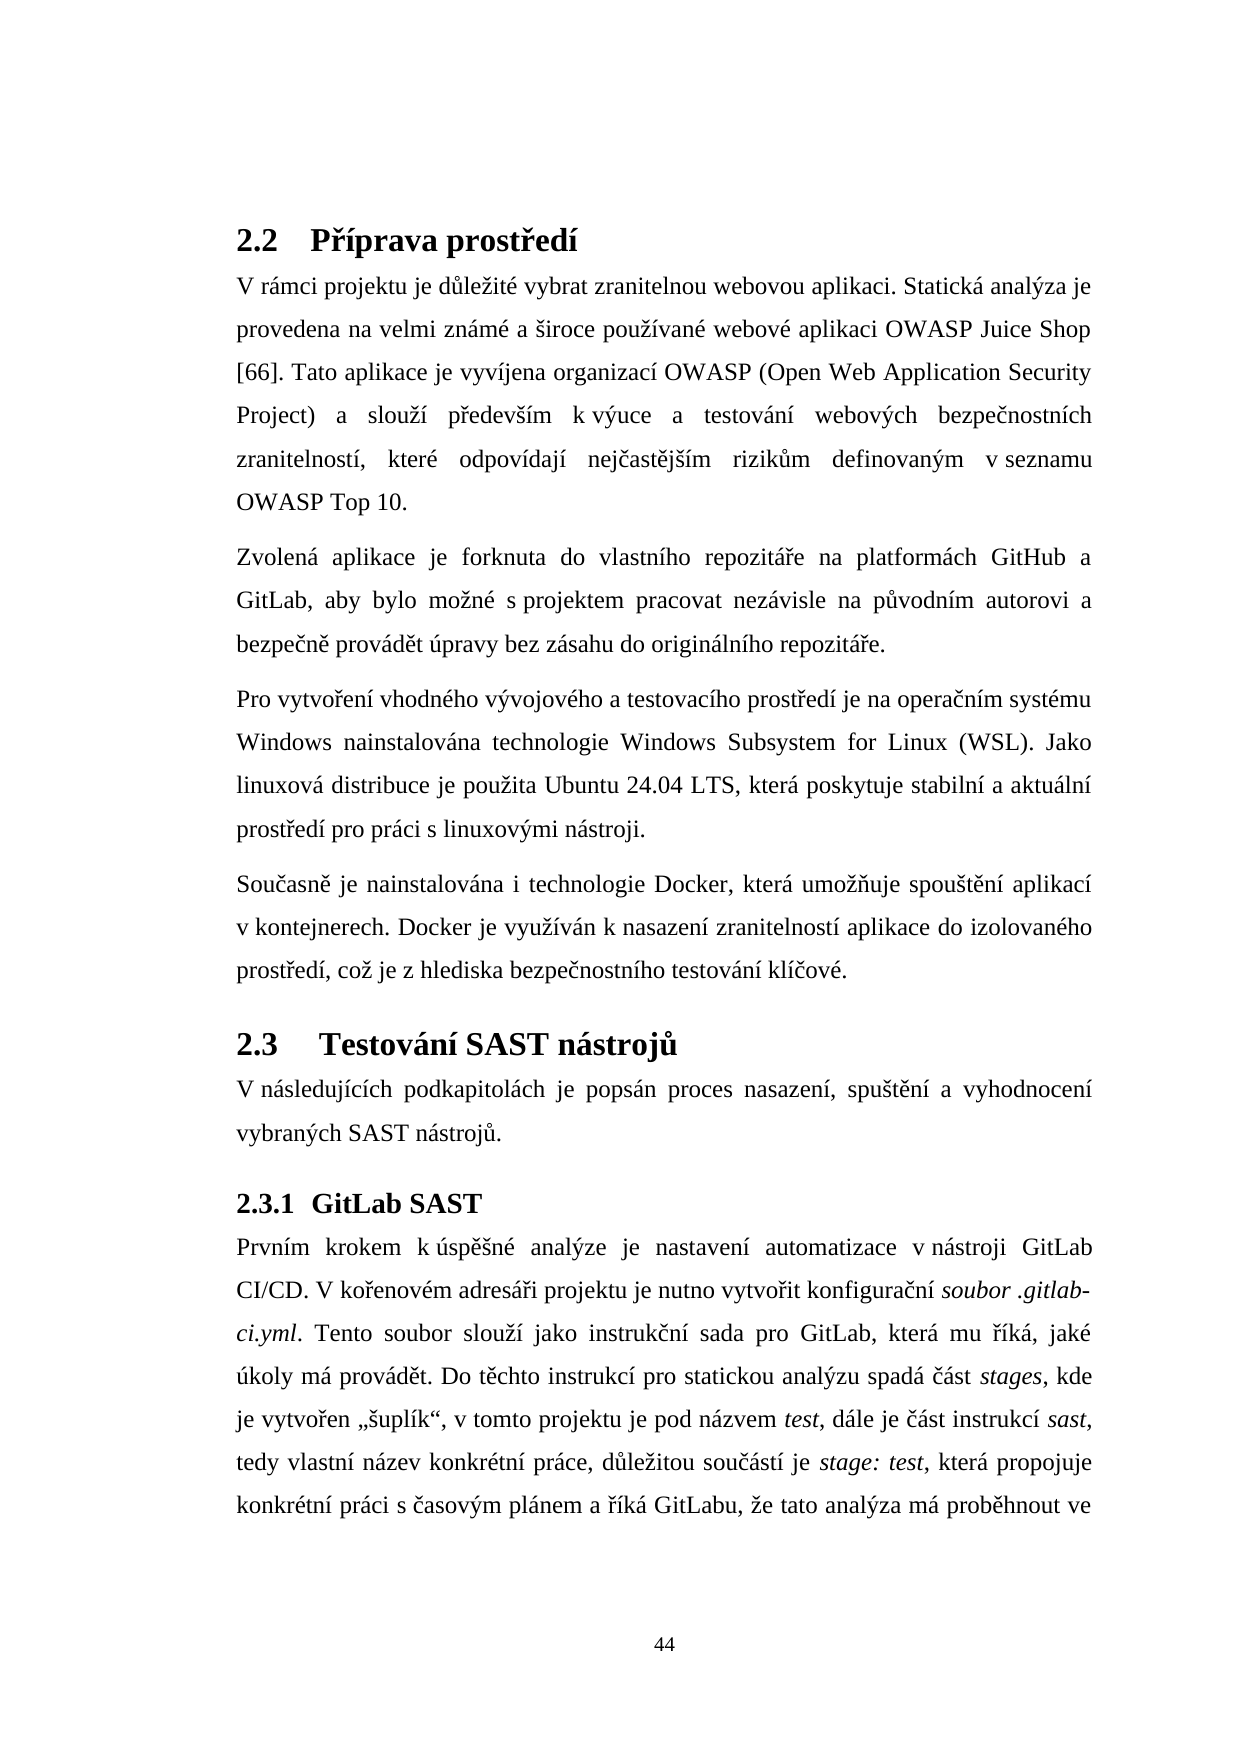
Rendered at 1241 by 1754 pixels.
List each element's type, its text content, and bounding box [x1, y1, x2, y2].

subtitle Příprava prostředí [236, 220, 1092, 259]
text Současně je nainstalována i technologie Docker, která umožňuje spouštění aplikací v kontejnerech. Docker je využíván k nasazení zranitelností aplikace do izolovaného prostředí, což je z hlediska bezpečnostního testování klíčové. [236, 869, 1092, 984]
text V rámci projektu je důležité vybrat zranitelnou webovou aplikaci. Statická analýza je provedena na velmi známé a široce používané webové aplikaci OWASP Juice Shop [66]. Tato aplikace je vyvíjena organizací OWASP (Open Web Application Security Project) a slouží především k výuce a testování webových bezpečnostních zranitelností, které odpovídají nejčastějším rizikům definovaným v seznamu OWASP Top 10. [236, 271, 1092, 516]
text V následujících podkapitolách je popsán proces nasazení, spuštění a vyhodnocení vybraných SAST nástrojů. [236, 1074, 1092, 1146]
subtitle Testování SAST nástrojů [236, 1024, 1092, 1062]
text Pro vytvoření vhodného vývojového a testovacího prostředí je na operačním systému Windows nainstalována technologie Windows Subsystem for Linux (WSL). Jako linuxová distribuce je použita Ubuntu 24.04 LTS, která poskytuje stabilní a aktuální prostředí pro práci s linuxovými nástroji. [236, 684, 1092, 842]
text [236, 1232, 1092, 1519]
text Zvolená aplikace je forknuta do vlastního repozitáře na platformách GitHub a GitLab, aby bylo možné s projektem pracovat nezávisle na původním autorovi a bezpečně provádět úpravy bez zásahu do originálního repozitáře. [236, 542, 1092, 657]
subtitle GitLab SAST [236, 1186, 1092, 1219]
